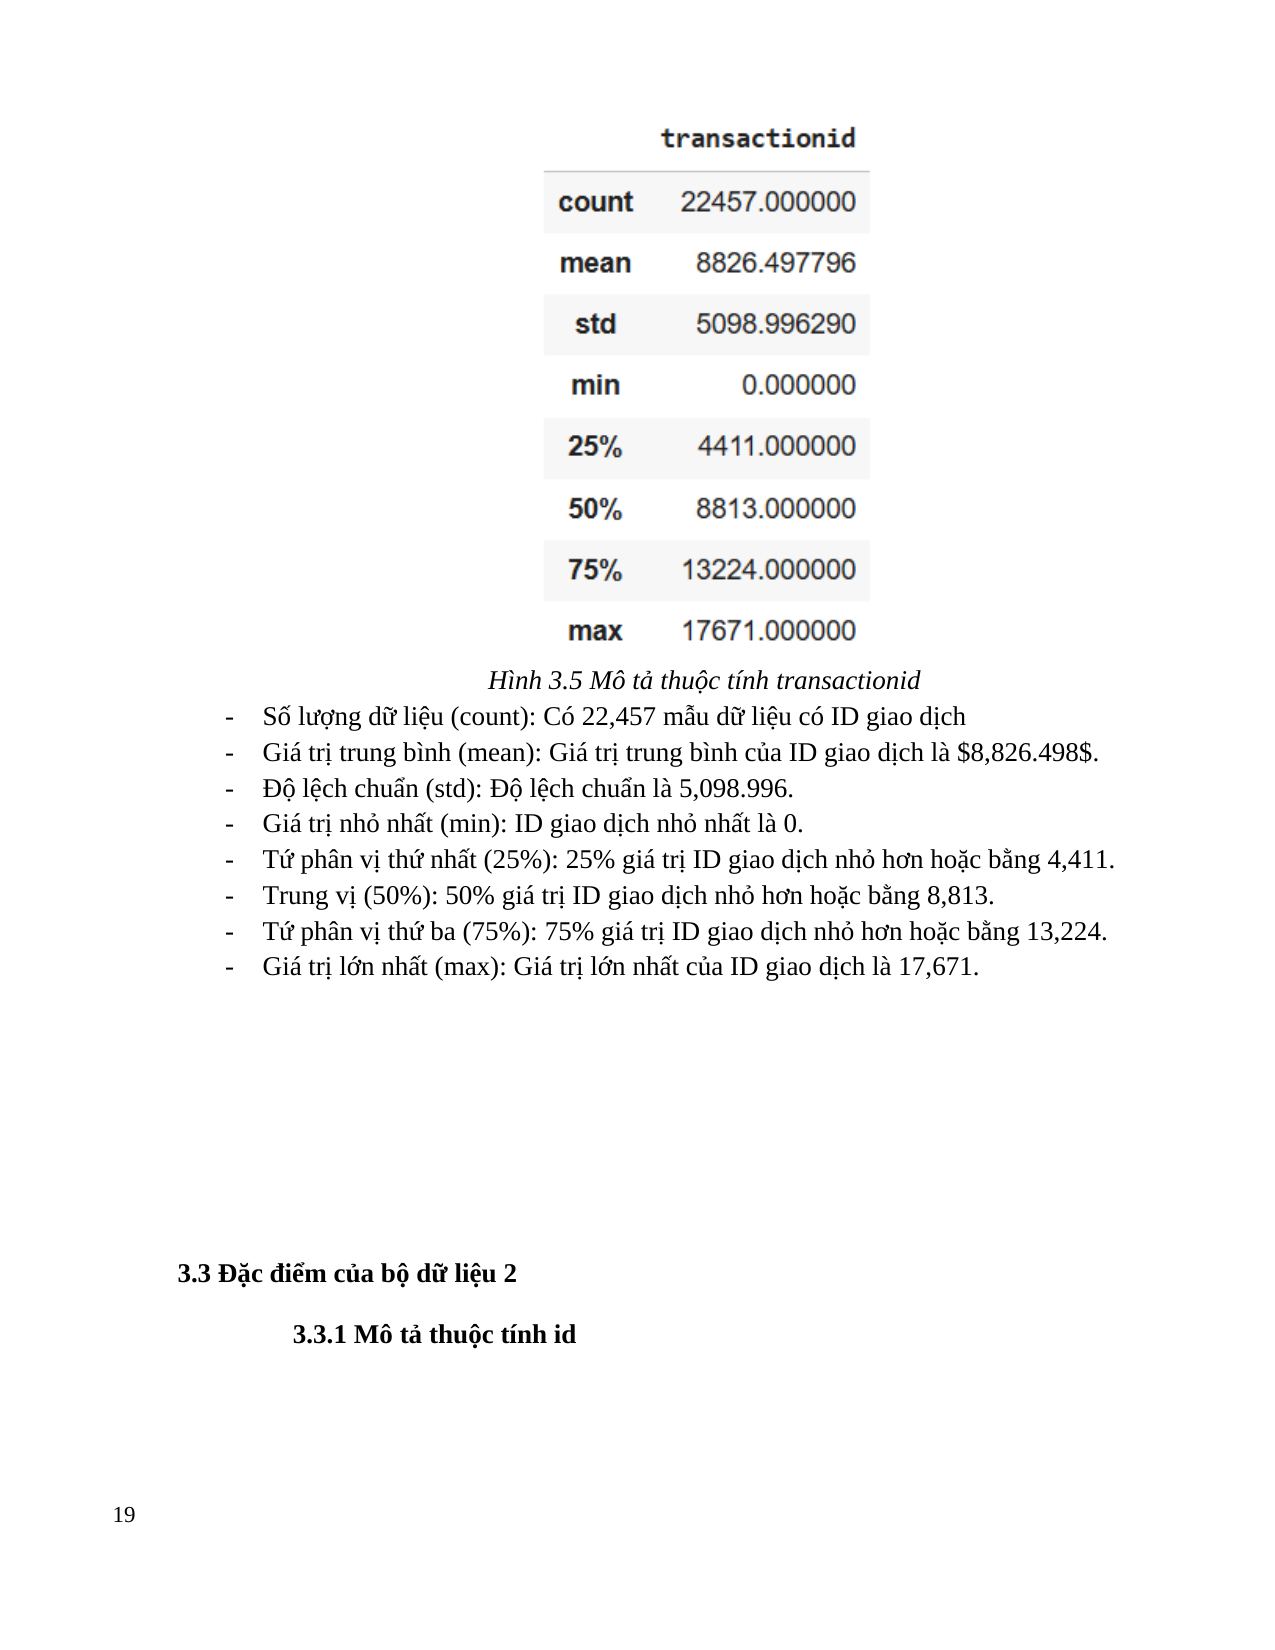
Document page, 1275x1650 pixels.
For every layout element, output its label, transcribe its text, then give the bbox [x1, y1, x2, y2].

list Tứ phân vị thứ nhất (25%): 25% giá trị ID giao dịch nhỏ hơn hoặc bằng 4,411. [225, 843, 1162, 874]
text Hình 3.5 Mô tả thuộc tính transactionid [177, 664, 1157, 696]
subtitle 3.3.1 Mô tả thuộc tính id [218, 1318, 1157, 1349]
list Độ lệch chuẩn (std): Độ lệch chuẩn là 5,098.996. [225, 772, 1162, 803]
list Giá trị lớn nhất (max): Giá trị lớn nhất của ID giao dịch là 17,671. [225, 950, 1162, 981]
list Tứ phân vị thứ ba (75%): 75% giá trị ID giao dịch nhỏ hơn hoặc bằng 13,224. [225, 914, 1162, 946]
list Giá trị nhỏ nhất (min): ID giao dịch nhỏ nhất là 0. [225, 807, 1162, 838]
subtitle Đặc điểm của bộ dữ liệu 2 [177, 1257, 1157, 1288]
list Giá trị trung bình (mean): Giá trị trung bình của ID giao dịch là $8,826.498$. [225, 736, 1162, 767]
list Trung vị (50%): 50% giá trị ID giao dịch nhỏ hơn hoặc bằng 8,813. [225, 879, 1162, 910]
picture [527, 110, 881, 661]
list Số lượng dữ liệu (count): Có 22,457 mẫu dữ liệu có ID giao dịch [225, 700, 1162, 731]
